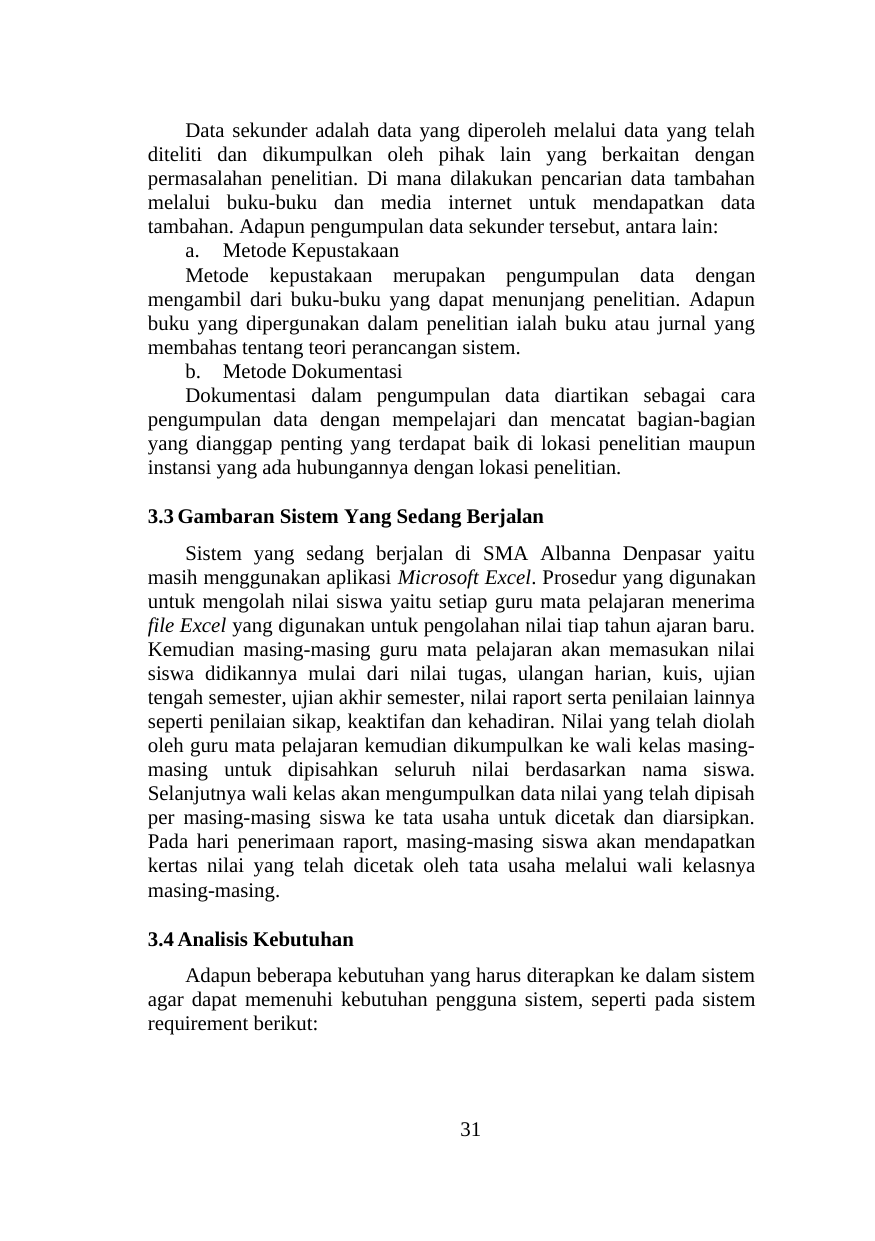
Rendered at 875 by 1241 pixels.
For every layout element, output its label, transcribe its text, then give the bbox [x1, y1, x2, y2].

list Metode Dokumentasi [185, 359, 756, 383]
text Metode kepustakaan merupakan pengumpulan data dengan mengambil dari buku-buku yang dapat menunjang penelitian. Adapun buku yang dipergunakan dalam penelitian ialah buku atau jurnal yang membahas tentang teori perancangan sistem. [148, 262, 756, 359]
subtitle Analisis Kebutuhan [148, 927, 756, 951]
text Adapun beberapa kebutuhan yang harus diterapkan ke dalam sistem agar dapat memenuhi kebutuhan pengguna sistem, seperti pada sistem requirement berikut: [148, 963, 756, 1035]
text Sistem yang sedang berjalan di SMA Albanna Denpasar yaitu masih menggunakan aplikasi Microsoft Excel. Prosedur yang digunakan untuk mengolah nilai siswa yaitu setiap guru mata pelajaran menerima file Excel yang digunakan untuk pengolahan nilai tiap tahun ajaran baru. Kemudian masing-masing guru mata pelajaran akan memasukan nilai siswa didikannya mulai dari nilai tugas, ulangan harian, kuis, ujian tengah semester, ujian akhir semester, nilai raport serta penilaian lainnya seperti penilaian sikap, keaktifan dan kehadiran. Nilai yang telah diolah oleh guru mata pelajaran kemudian dikumpulkan ke wali kelas masing-masing untuk dipisahkan seluruh nilai berdasarkan nama siswa. Selanjutnya wali kelas akan mengumpulkan data nilai yang telah dipisah per masing-masing siswa ke tata usaha untuk dicetak dan diarsipkan. Pada hari penerimaan raport, masing-masing siswa akan mendapatkan kertas nilai yang telah dicetak oleh tata usaha melalui wali kelasnya masing-masing. [148, 541, 756, 902]
text Data sekunder adalah data yang diperoleh melalui data yang telah diteliti dan dikumpulkan oleh pihak lain yang berkaitan dengan permasalahan penelitian. Di mana dilakukan pencarian data tambahan melalui buku-buku dan media internet untuk mendapatkan data tambahan. Adapun pengumpulan data sekunder tersebut, antara lain: [148, 118, 756, 238]
subtitle Gambaran Sistem Yang Sedang Berjalan [148, 504, 756, 528]
text Dokumentasi dalam pengumpulan data diartikan sebagai cara pengumpulan data dengan mempelajari dan mencatat bagian-bagian yang dianggap penting yang terdapat baik di lokasi penelitian maupun instansi yang ada hubungannya dengan lokasi penelitian. [148, 383, 756, 479]
list Metode Kepustakaan [185, 238, 756, 262]
